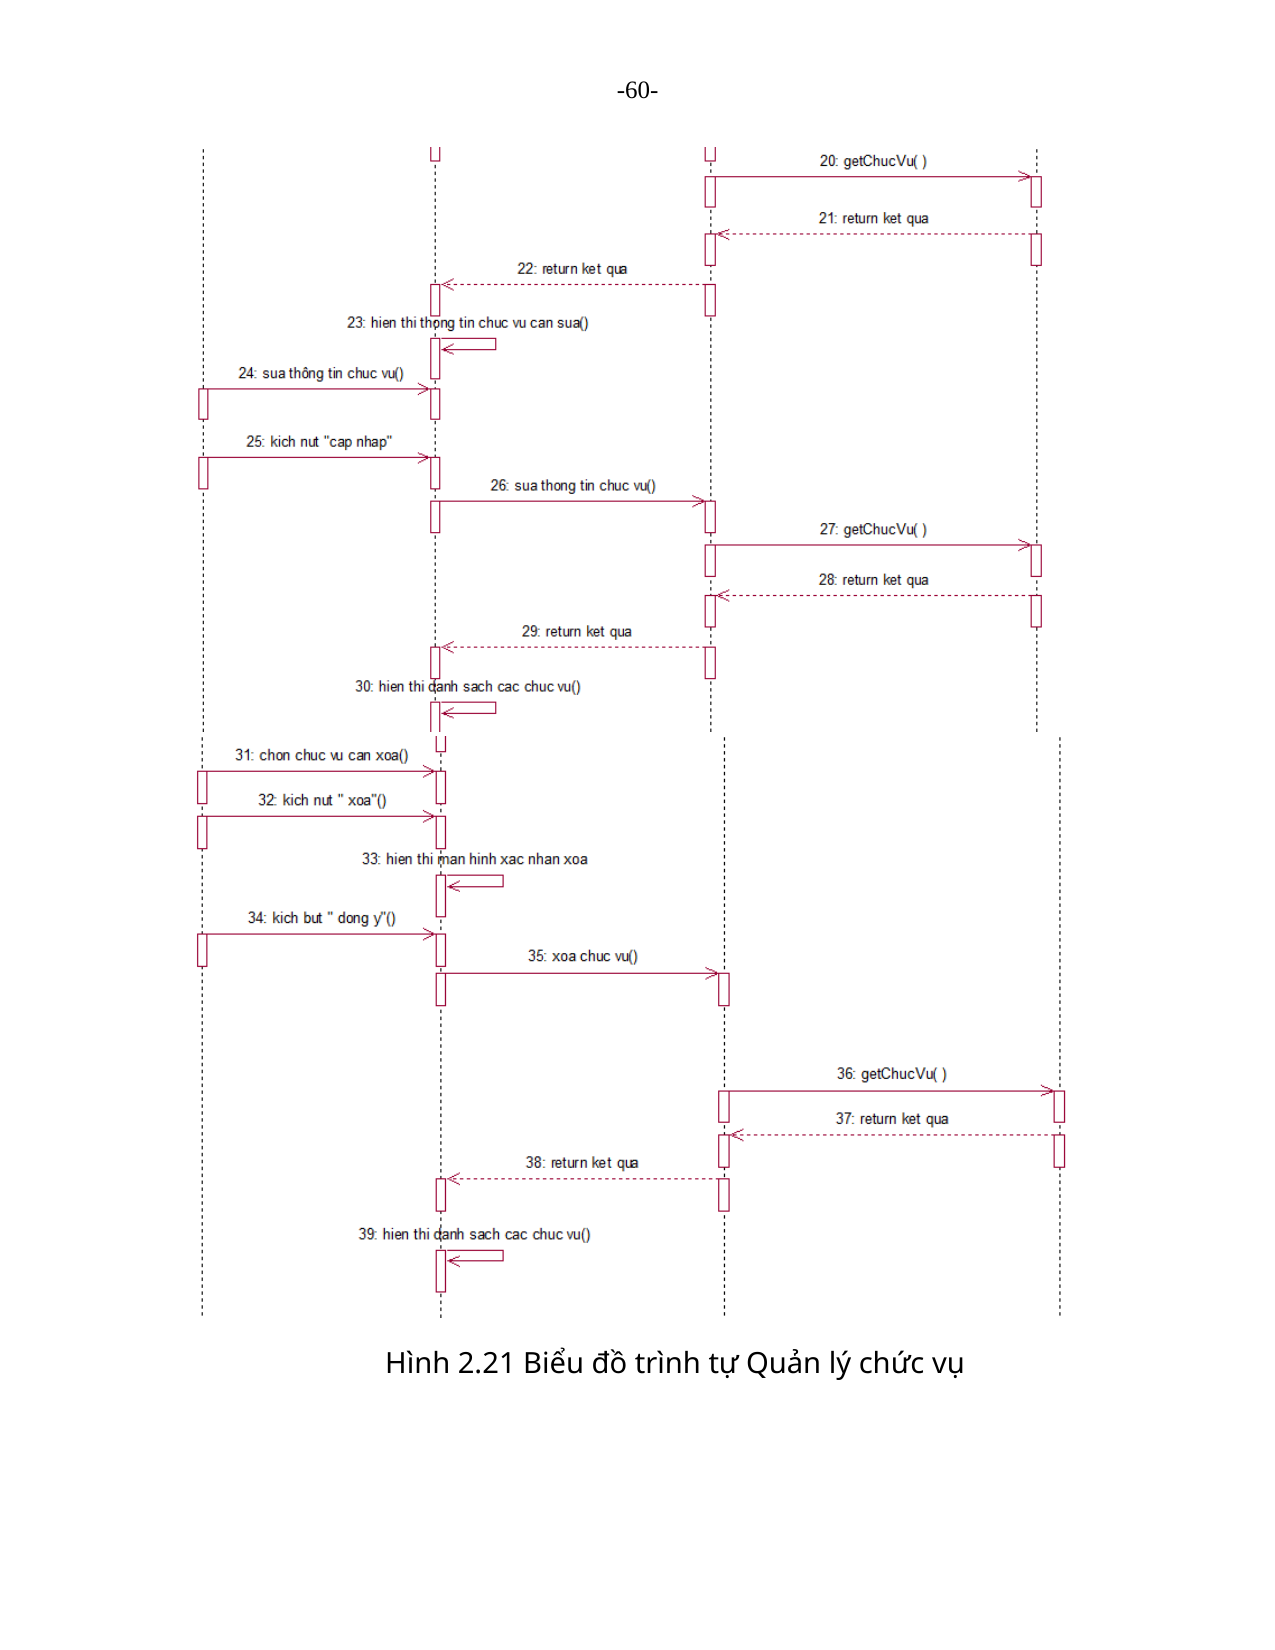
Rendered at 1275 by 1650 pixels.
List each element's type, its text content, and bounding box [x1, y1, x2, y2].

text Hình 2.21 Biểu đồ trình tự Quản lý chức vụ [193, 1343, 1157, 1382]
picture [166, 736, 1109, 1318]
picture [167, 147, 1108, 732]
